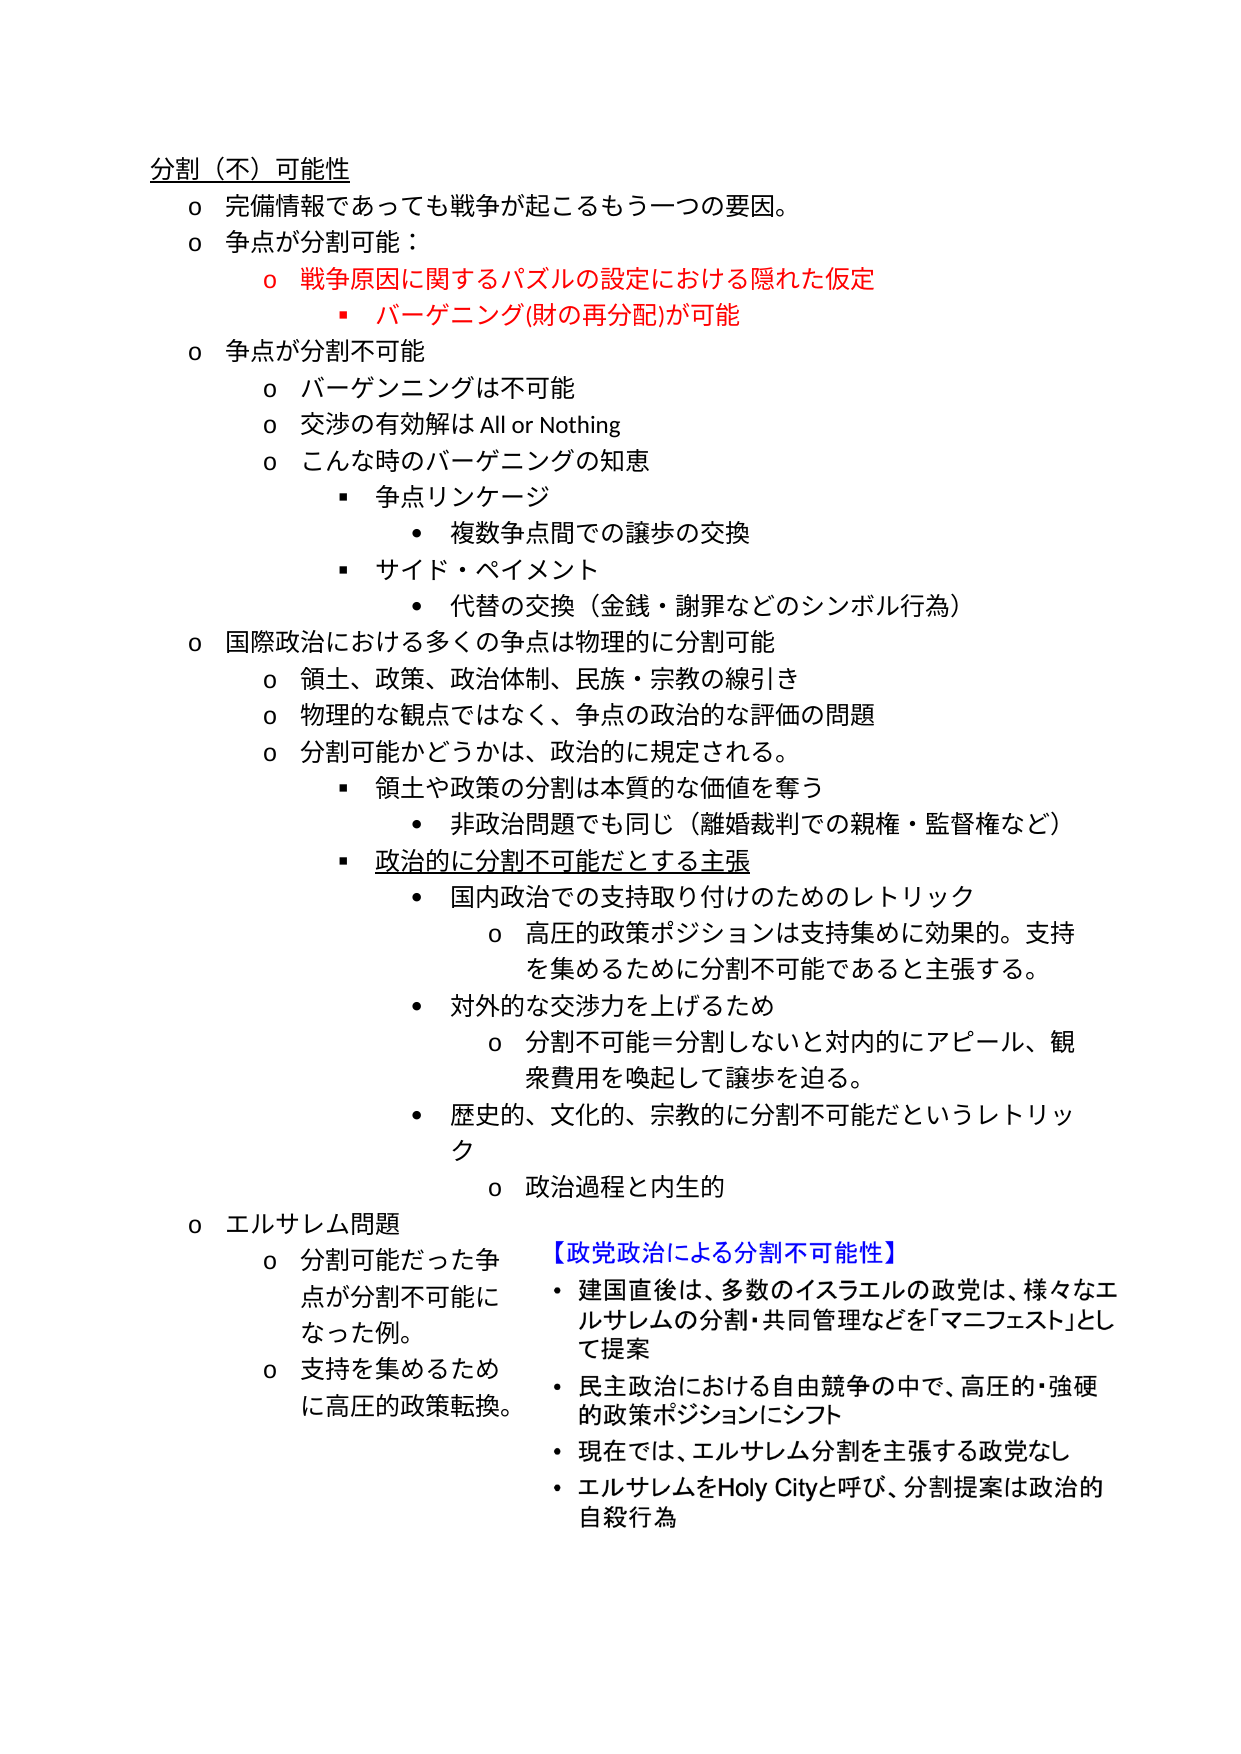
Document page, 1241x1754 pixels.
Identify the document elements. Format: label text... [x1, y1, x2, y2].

list 分割可能だった争点が分割不可能になった例。 [262, 1241, 521, 1349]
list 領土、政策、政治体制、民族・宗教の線引き [262, 659, 1090, 696]
picture [521, 1231, 1166, 1554]
list 物理的な観点ではなく、争点の政治的な評価の問題 [262, 696, 1090, 732]
list サイド・ペイメント [337, 550, 1090, 586]
list 複数争点間での譲歩の交換 [412, 514, 1090, 550]
list こんな時のバーゲニングの知恵 [262, 441, 1090, 478]
list 支持を集めるために高圧的政策転換。 [262, 1349, 521, 1422]
text 分割（不）可能性 [150, 150, 1090, 186]
list 対外的な交渉力を上げるため [412, 986, 1090, 1022]
list 争点リンケージ [337, 478, 1090, 514]
list バーゲンニングは不可能 [262, 368, 1090, 405]
list 戦争原因に関するパズルの設定における隠れた仮定 [262, 259, 1090, 296]
list 争点が分割不可能 [187, 332, 1090, 368]
list 代替の交換（金銭・謝罪などのシンボル行為） [412, 586, 1090, 623]
list 分割可能かどうかは、政治的に規定される。 [262, 732, 1090, 768]
list エルサレム問題 [187, 1204, 1090, 1241]
list 国際政治における多くの争点は物理的に分割可能 [187, 623, 1090, 659]
list 争点が分割可能： [187, 223, 1090, 259]
list 政治過程と内生的 [487, 1168, 1090, 1204]
list 交渉の有効解はAll or Nothing [262, 405, 1090, 441]
list 歴史的、文化的、宗教的に分割不可能だというレトリック [412, 1095, 1090, 1168]
list 高圧的政策ポジションは支持集めに効果的。支持を集めるために分割不可能であると主張する。 [487, 913, 1090, 986]
list 完備情報であっても戦争が起こるもう一つの要因。 [187, 186, 1090, 223]
list 国内政治での支持取り付けのためのレトリック [412, 877, 1090, 913]
list 非政治問題でも同じ（離婚裁判での親権・監督権など） [412, 805, 1090, 841]
list 政治的に分割不可能だとする主張 [337, 841, 1090, 877]
list 分割不可能＝分割しないと対内的にアピール、観衆費用を喚起して譲歩を迫る。 [487, 1022, 1090, 1095]
list バーゲニング(財の再分配)が可能 [337, 296, 1090, 332]
list 領土や政策の分割は本質的な価値を奪う [337, 768, 1090, 805]
